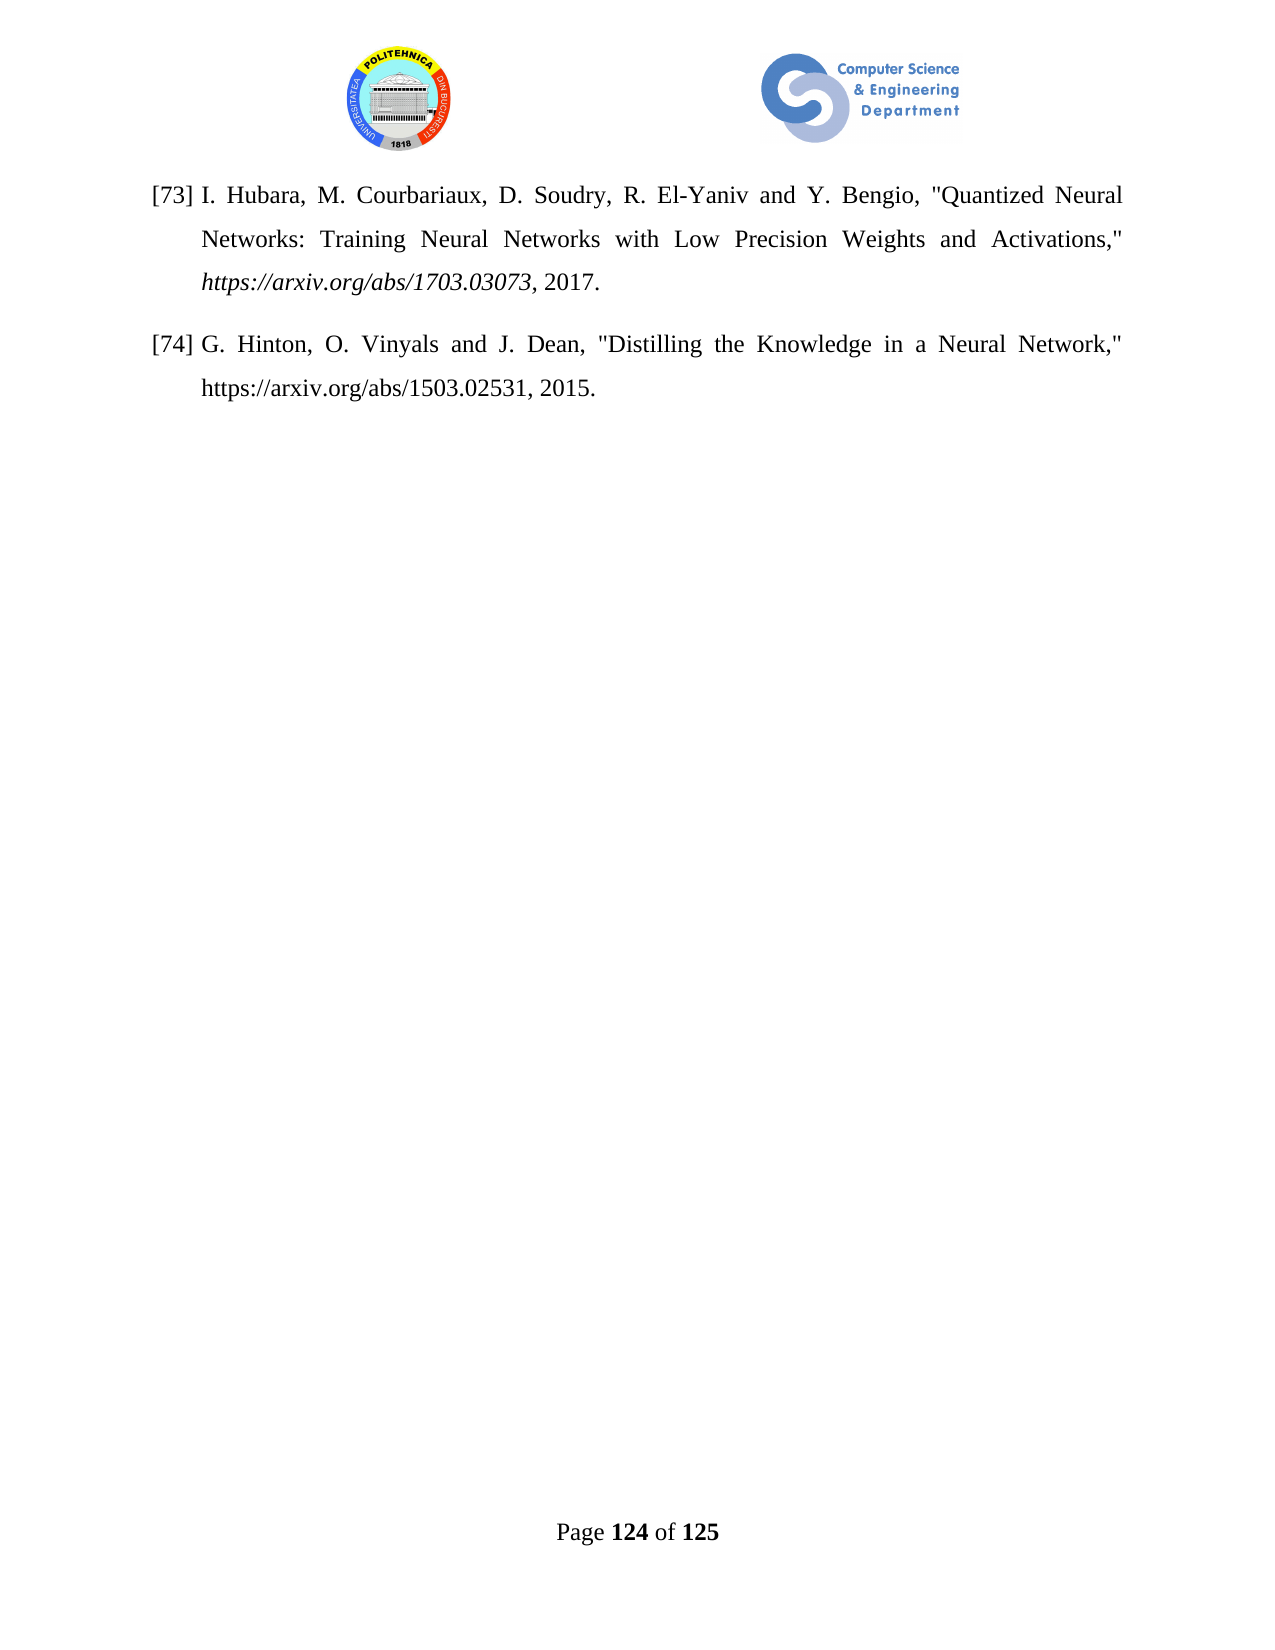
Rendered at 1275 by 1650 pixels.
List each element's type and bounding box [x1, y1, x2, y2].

picture [346, 46, 451, 151]
picture [760, 53, 963, 144]
